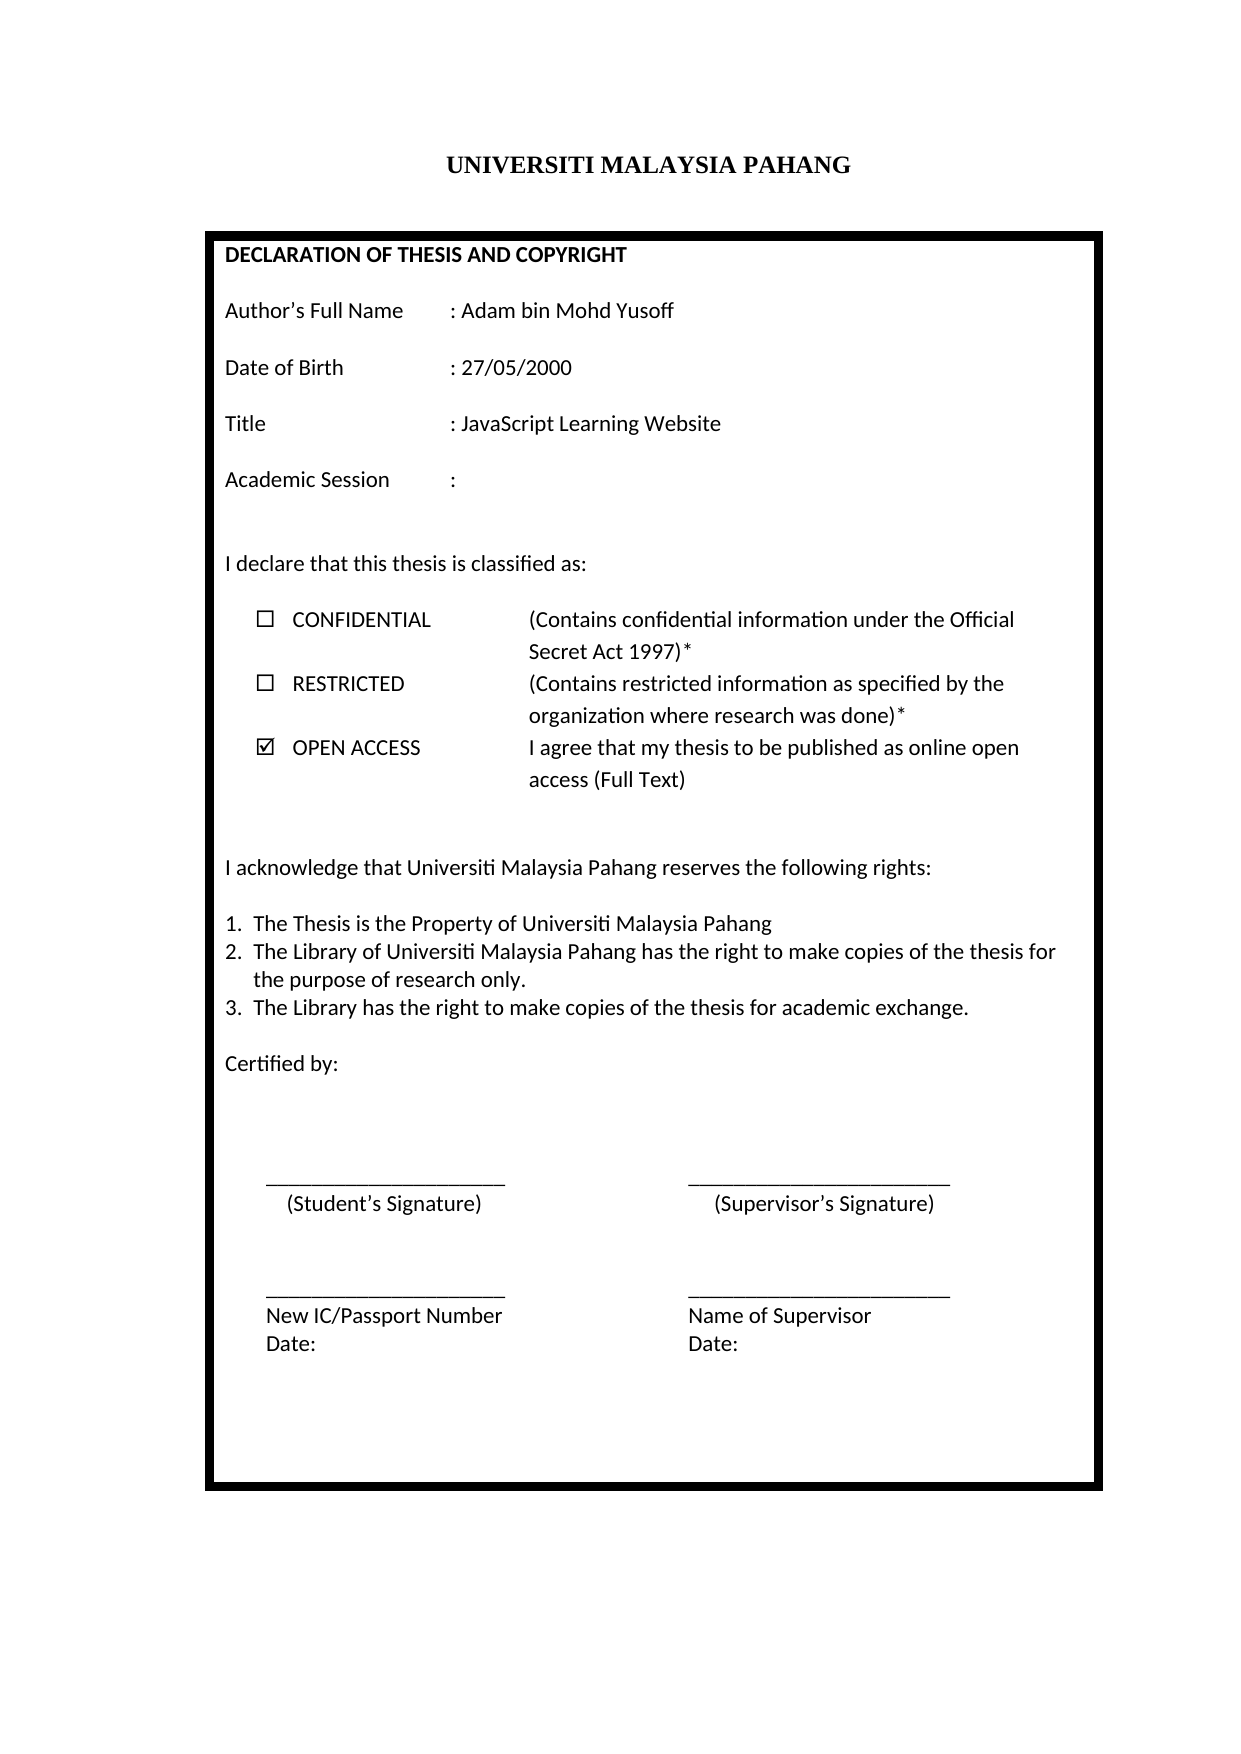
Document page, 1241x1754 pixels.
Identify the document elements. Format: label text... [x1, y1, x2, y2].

title UNIVERSITI MALAYSIA PAHANG [207, 150, 1090, 179]
